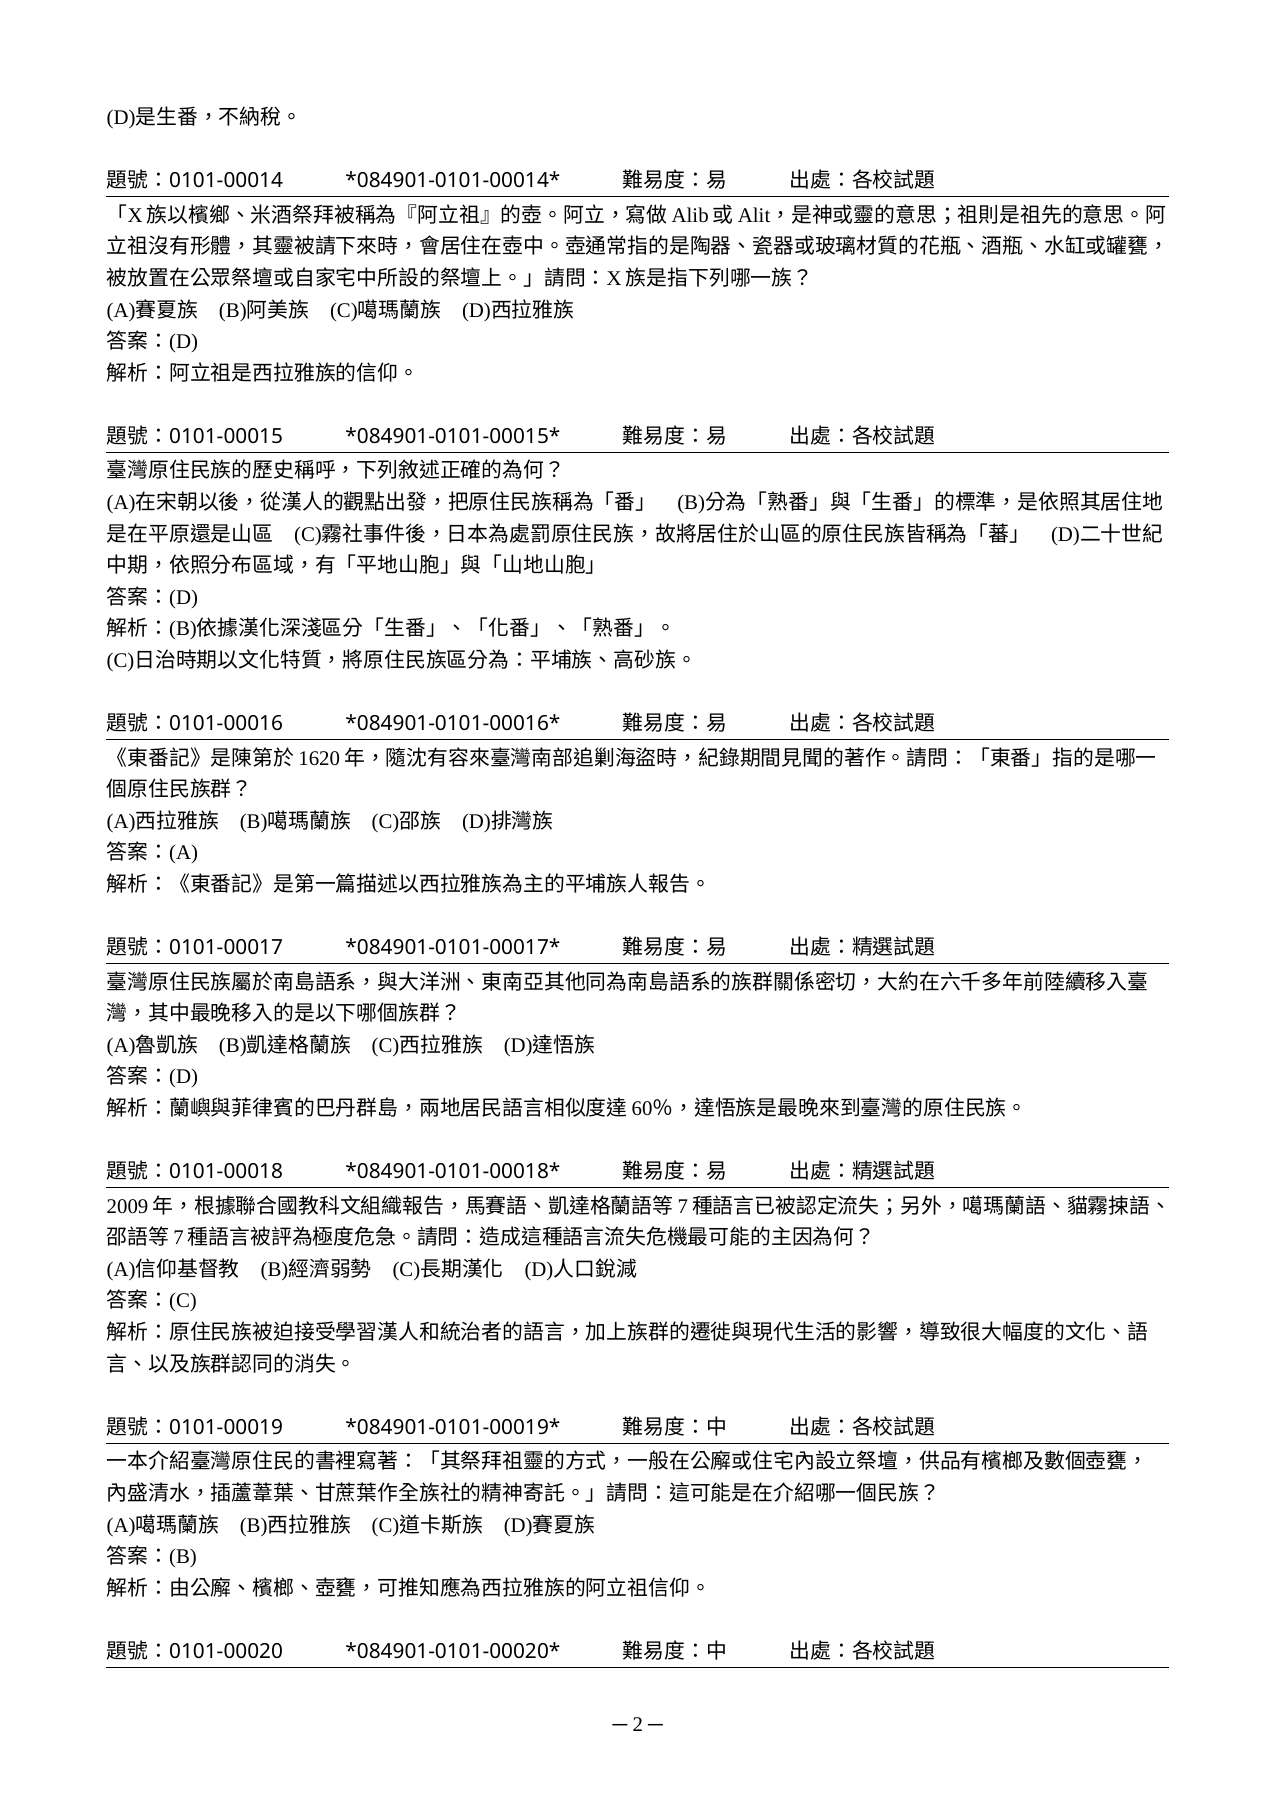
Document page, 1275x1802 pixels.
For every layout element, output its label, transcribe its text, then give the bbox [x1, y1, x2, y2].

text 題號：0101-00017 *084901-0101-00017* 難易度：易 出處：精選試題 [106, 930, 1169, 963]
text 答案：(D) [106, 324, 1169, 355]
text 題號：0101-00020 *084901-0101-00020* 難易度：中 出處：各校試題 [106, 1633, 1169, 1667]
text 題號：0101-00016 *084901-0101-00016* 難易度：易 出處：各校試題 [106, 706, 1169, 739]
text 解析：蘭嶼與菲律賓的巴丹群島，兩地居民語言相似度達60％，達悟族是最晚來到臺灣的原住民族。 [106, 1091, 1169, 1122]
text 解析：阿立祖是西拉雅族的信仰。 [106, 355, 1169, 387]
text 答案：(B) [106, 1539, 1169, 1570]
text 臺灣原住民族的歷史稱呼，下列敘述正確的為何？ (A)在宋朝以後，從漢人的觀點出發，把原住民族稱為「番」 (B)分為「熟番」與「生番」的標準，是依照其居住地是在平原還是山區 (C)霧社事件後，日本為處罰原住民族，故將居住於山區的原住民族皆稱為「蕃」 (D)二十世紀中期，依照分布區域，有「平地山胞」與「山地山胞」 [106, 453, 1169, 579]
text 《東番記》是陳第於1620年，隨沈有容來臺灣南部追剿海盜時，紀錄期間見聞的著作。請問：「東番」指的是哪一個原住民族群？ (A)西拉雅族 (B)噶瑪蘭族 (C)邵族 (D)排灣族 [106, 740, 1169, 835]
text 臺灣原住民族屬於南島語系，與大洋洲、東南亞其他同為南島語系的族群關係密切，大約在六千多年前陸續移入臺灣，其中最晚移入的是以下哪個族群？ (A)魯凱族 (B)凱達格蘭族 (C)西拉雅族 (D)達悟族 [106, 964, 1169, 1059]
text 「X族以檳鄉、米酒祭拜被稱為『阿立祖』的壺。阿立，寫做Alib或Alit，是神或靈的意思；祖則是祖先的意思。阿立祖沒有形體，其靈被請下來時，會居住在壺中。壺通常指的是陶器、瓷器或玻璃材質的花瓶、酒瓶、水缸或罐甕，被放置在公眾祭壇或自家宅中所設的祭壇上。」請問：X族是指下列哪一族？ (A)賽夏族 (B)阿美族 (C)噶瑪蘭族 (D)西拉雅族 [106, 197, 1169, 324]
text 題號：0101-00014 *084901-0101-00014* 難易度：易 出處：各校試題 [106, 163, 1169, 196]
text 題號：0101-00015 *084901-0101-00015* 難易度：易 出處：各校試題 [106, 418, 1169, 452]
text 題號：0101-00018 *084901-0101-00018* 難易度：易 出處：精選試題 [106, 1154, 1169, 1187]
text 2009年，根據聯合國教科文組織報告，馬賽語、凱達格蘭語等7種語言已被認定流失；另外，噶瑪蘭語、貓霧捒語、邵語等7種語言被評為極度危急。請問：造成這種語言流失危機最可能的主因為何？ (A)信仰基督教 (B)經濟弱勢 (C)長期漢化 (D)人口銳減 [106, 1188, 1169, 1283]
text 答案：(A) [106, 835, 1169, 867]
text 解析：由公廨、檳榔、壺甕，可推知應為西拉雅族的阿立祖信仰。 [106, 1570, 1169, 1602]
text 一本介紹臺灣原住民的書裡寫著：「其祭拜祖靈的方式，一般在公廨或住宅內設立祭壇，供品有檳榔及數個壺甕，內盛清水，插蘆葦葉、甘蔗葉作全族社的精神寄託。」請問：這可能是在介紹哪一個民族？ (A)噶瑪蘭族 (B)西拉雅族 (C)道卡斯族 (D)賽夏族 [106, 1444, 1169, 1539]
text 答案：(D) [106, 579, 1169, 611]
text 解析：原住民族被迫接受學習漢人和統治者的語言，加上族群的遷徙與現代生活的影響，導致很大幅度的文化、語言、以及族群認同的消失。 [106, 1315, 1169, 1378]
text 解析：(B)依據漢化深淺區分「生番」、「化番」、「熟番」。 (C)日治時期以文化特質，將原住民族區分為：平埔族、高砂族。 [106, 611, 1169, 674]
text 題號：0101-00019 *084901-0101-00019* 難易度：中 出處：各校試題 [106, 1409, 1169, 1443]
text 答案：(C) [106, 1283, 1169, 1315]
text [106, 100, 1169, 131]
text 解析：《東番記》是第一篇描述以西拉雅族為主的平埔族人報告。 [106, 867, 1169, 898]
text 答案：(D) [106, 1059, 1169, 1091]
